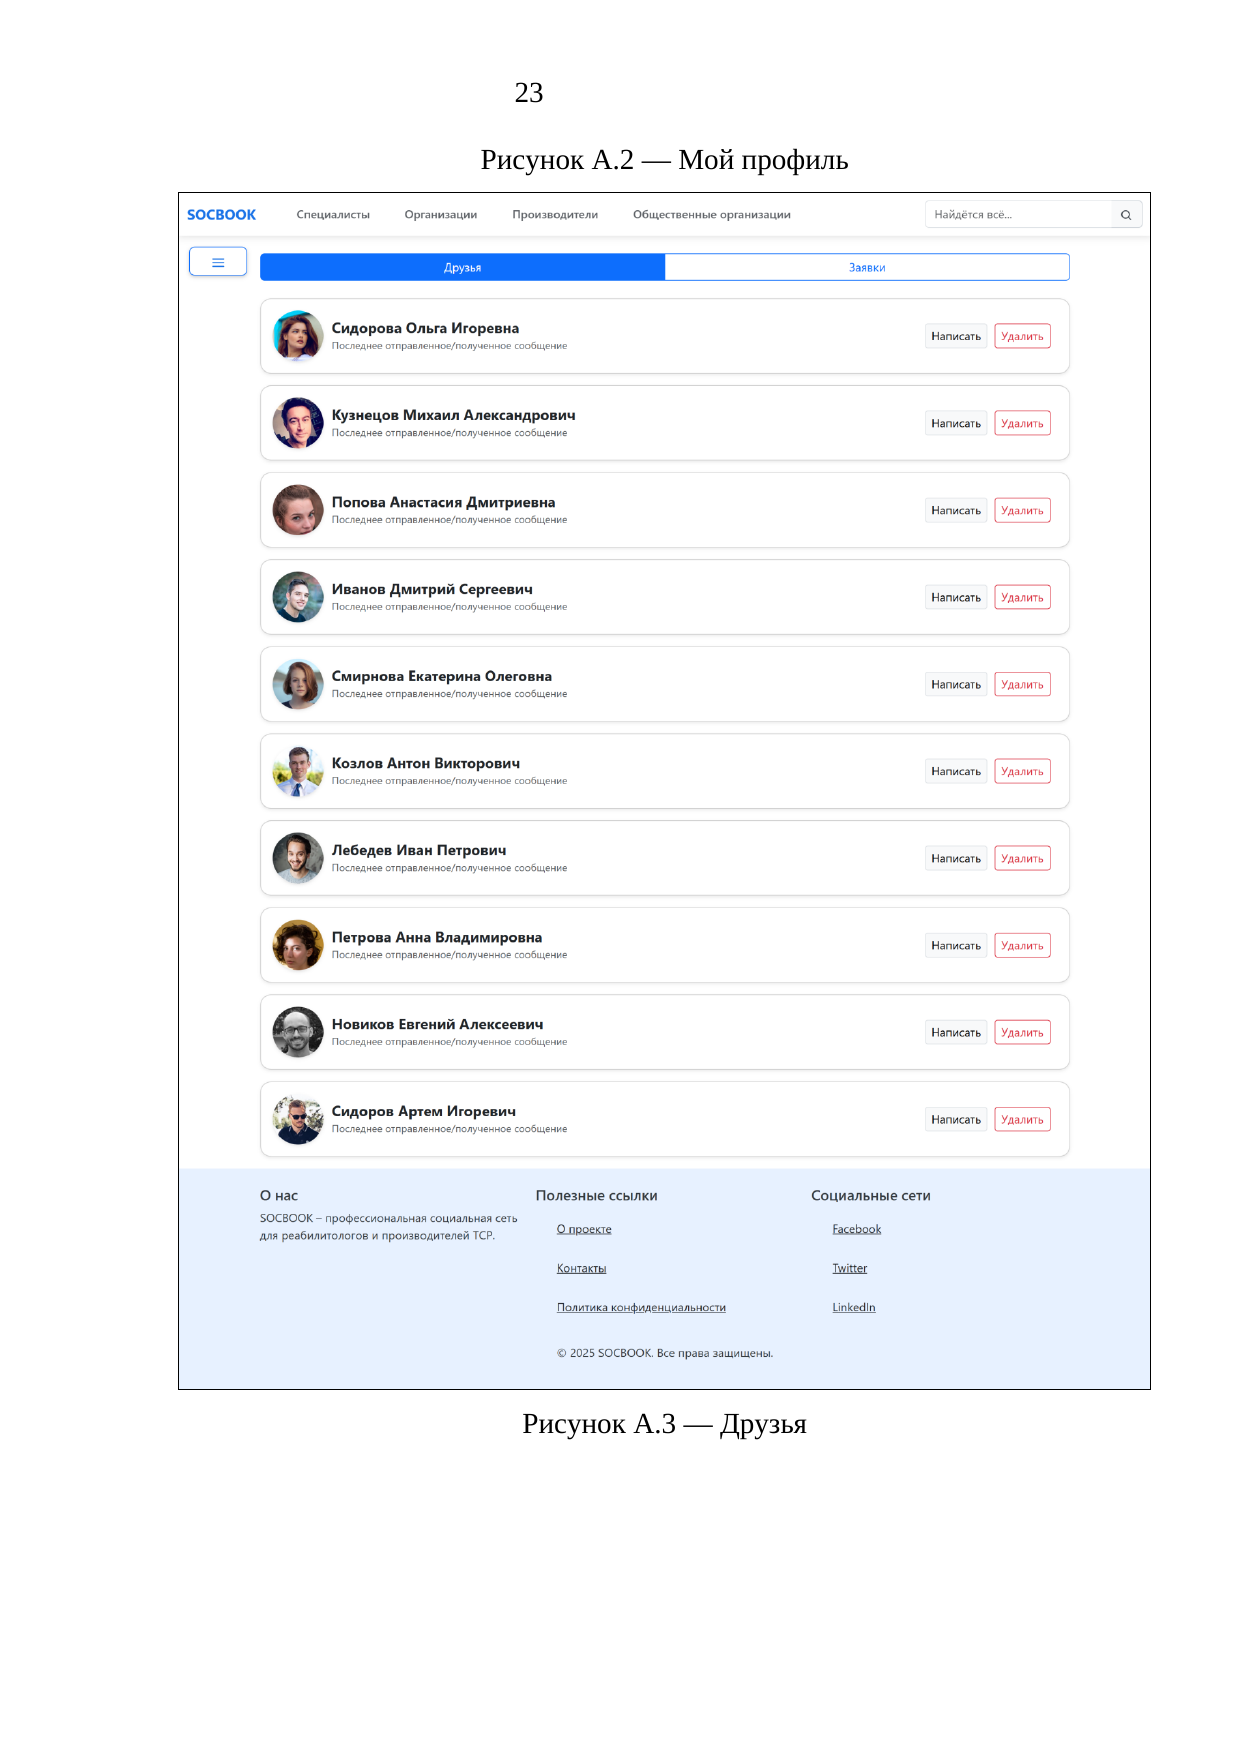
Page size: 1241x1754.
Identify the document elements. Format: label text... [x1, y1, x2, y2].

text Рисунок А.3 — Друзья [177, 1407, 1152, 1440]
picture [179, 193, 1150, 1389]
